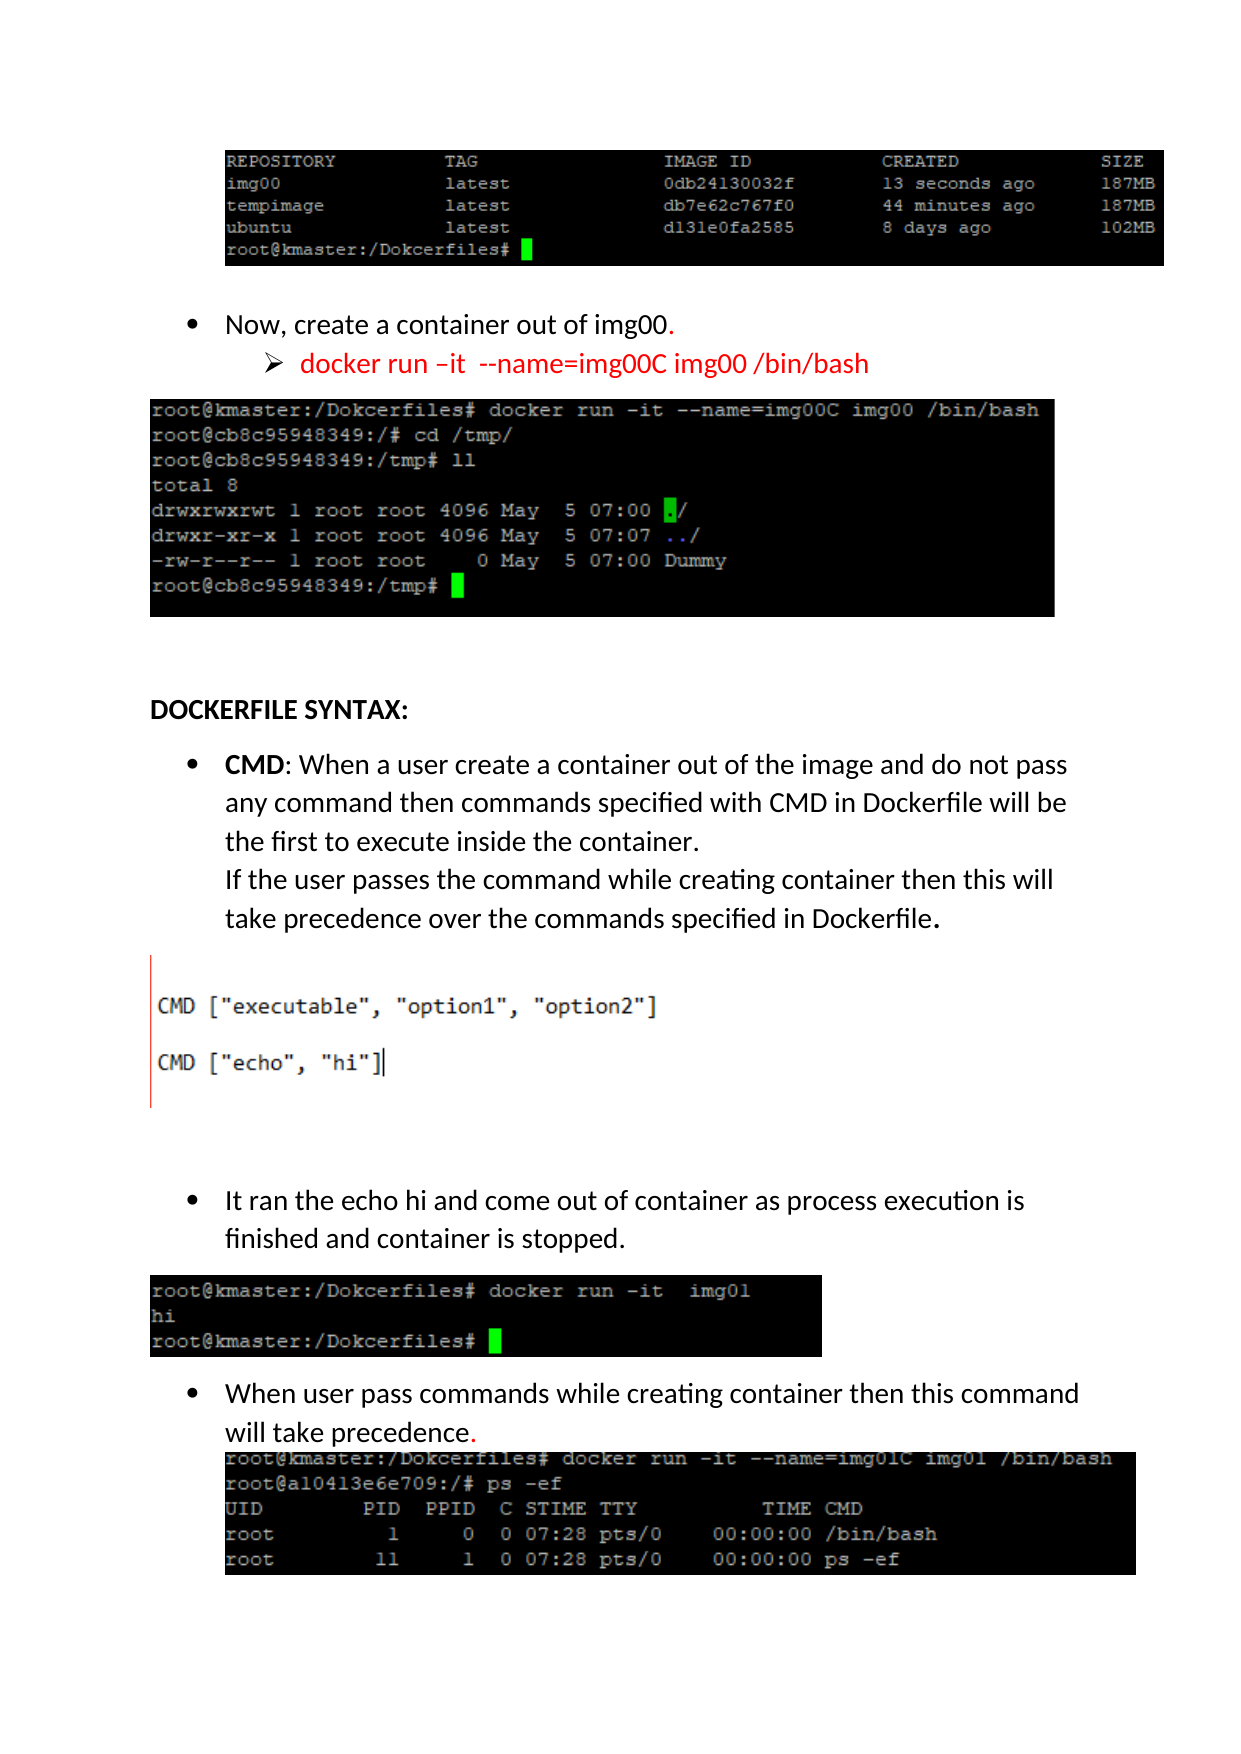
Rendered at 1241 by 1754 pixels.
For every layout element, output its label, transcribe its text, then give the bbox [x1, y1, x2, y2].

text DOCKERFILE SYNTAX: [150, 691, 1090, 727]
picture [150, 399, 1055, 617]
picture [225, 150, 1164, 266]
list When user pass commands while creating container then this command will take precedence. [187, 1376, 1090, 1450]
list Now, create a container out of img00. [187, 306, 1090, 342]
picture [150, 1275, 822, 1357]
list docker run –it --name=img00C img00 /bin/bash [262, 345, 1090, 380]
picture [150, 955, 688, 1108]
list CMD: When a user create a container out of the image and do not pass any command then commands specified with CMD in Dockerfile will be the first to execute inside the container. [187, 746, 1090, 858]
list It ran the echo hi and come out of container as process execution is finished and container is stopped. [187, 1182, 1090, 1256]
list If the user passes the command while creating container then this will take precedence over the commands specified in Dockerfile. [225, 861, 1090, 935]
picture [225, 1452, 1136, 1575]
